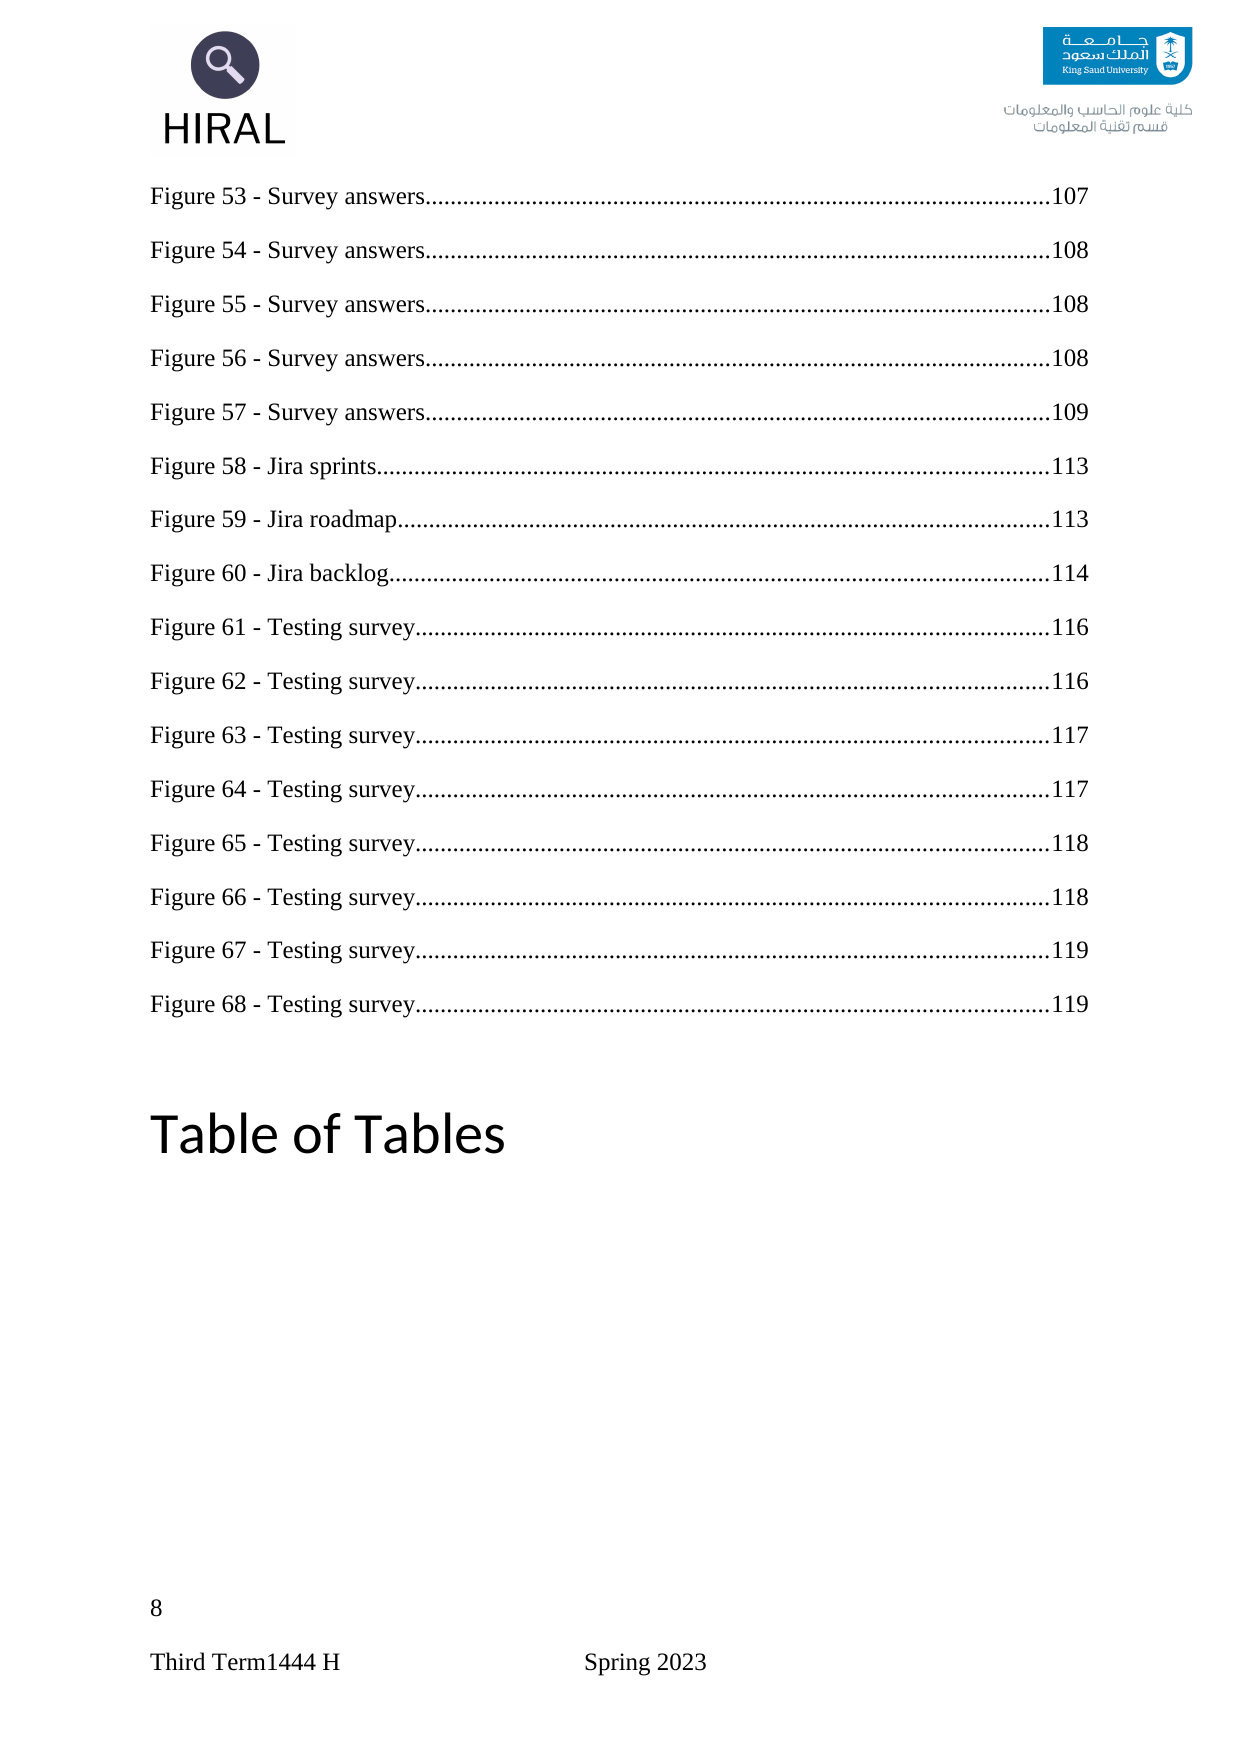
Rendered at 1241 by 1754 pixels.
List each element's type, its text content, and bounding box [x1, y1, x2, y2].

text Figure 68 - Testing survey 119 [150, 989, 1090, 1018]
text Figure 55 - Survey answers 108 [150, 289, 1090, 318]
text Figure 56 - Survey answers 108 [150, 343, 1090, 372]
picture [150, 23, 296, 154]
text Table of Tables [150, 1097, 1090, 1168]
text Figure 67 - Testing survey 119 [150, 935, 1090, 964]
text Figure 60 - Jira backlog 114 [150, 558, 1090, 587]
text Figure 65 - Testing survey 118 [150, 828, 1090, 856]
text Figure 64 - Testing survey 117 [150, 774, 1090, 803]
text Figure 62 - Testing survey 116 [150, 666, 1090, 695]
text Figure 66 - Testing survey 118 [150, 882, 1090, 910]
text Figure 61 - Testing survey 116 [150, 612, 1090, 641]
text Figure 57 - Survey answers 109 [150, 397, 1090, 426]
text Figure 53 - Survey answers 107 [150, 181, 1090, 210]
text Figure 54 - Survey answers 108 [150, 235, 1090, 264]
text Figure 58 - Jira sprints 113 [150, 451, 1090, 479]
picture [972, 7, 1198, 143]
text Figure 63 - Testing survey 117 [150, 720, 1090, 749]
text Figure 59 - Jira roadmap 113 [150, 504, 1090, 533]
